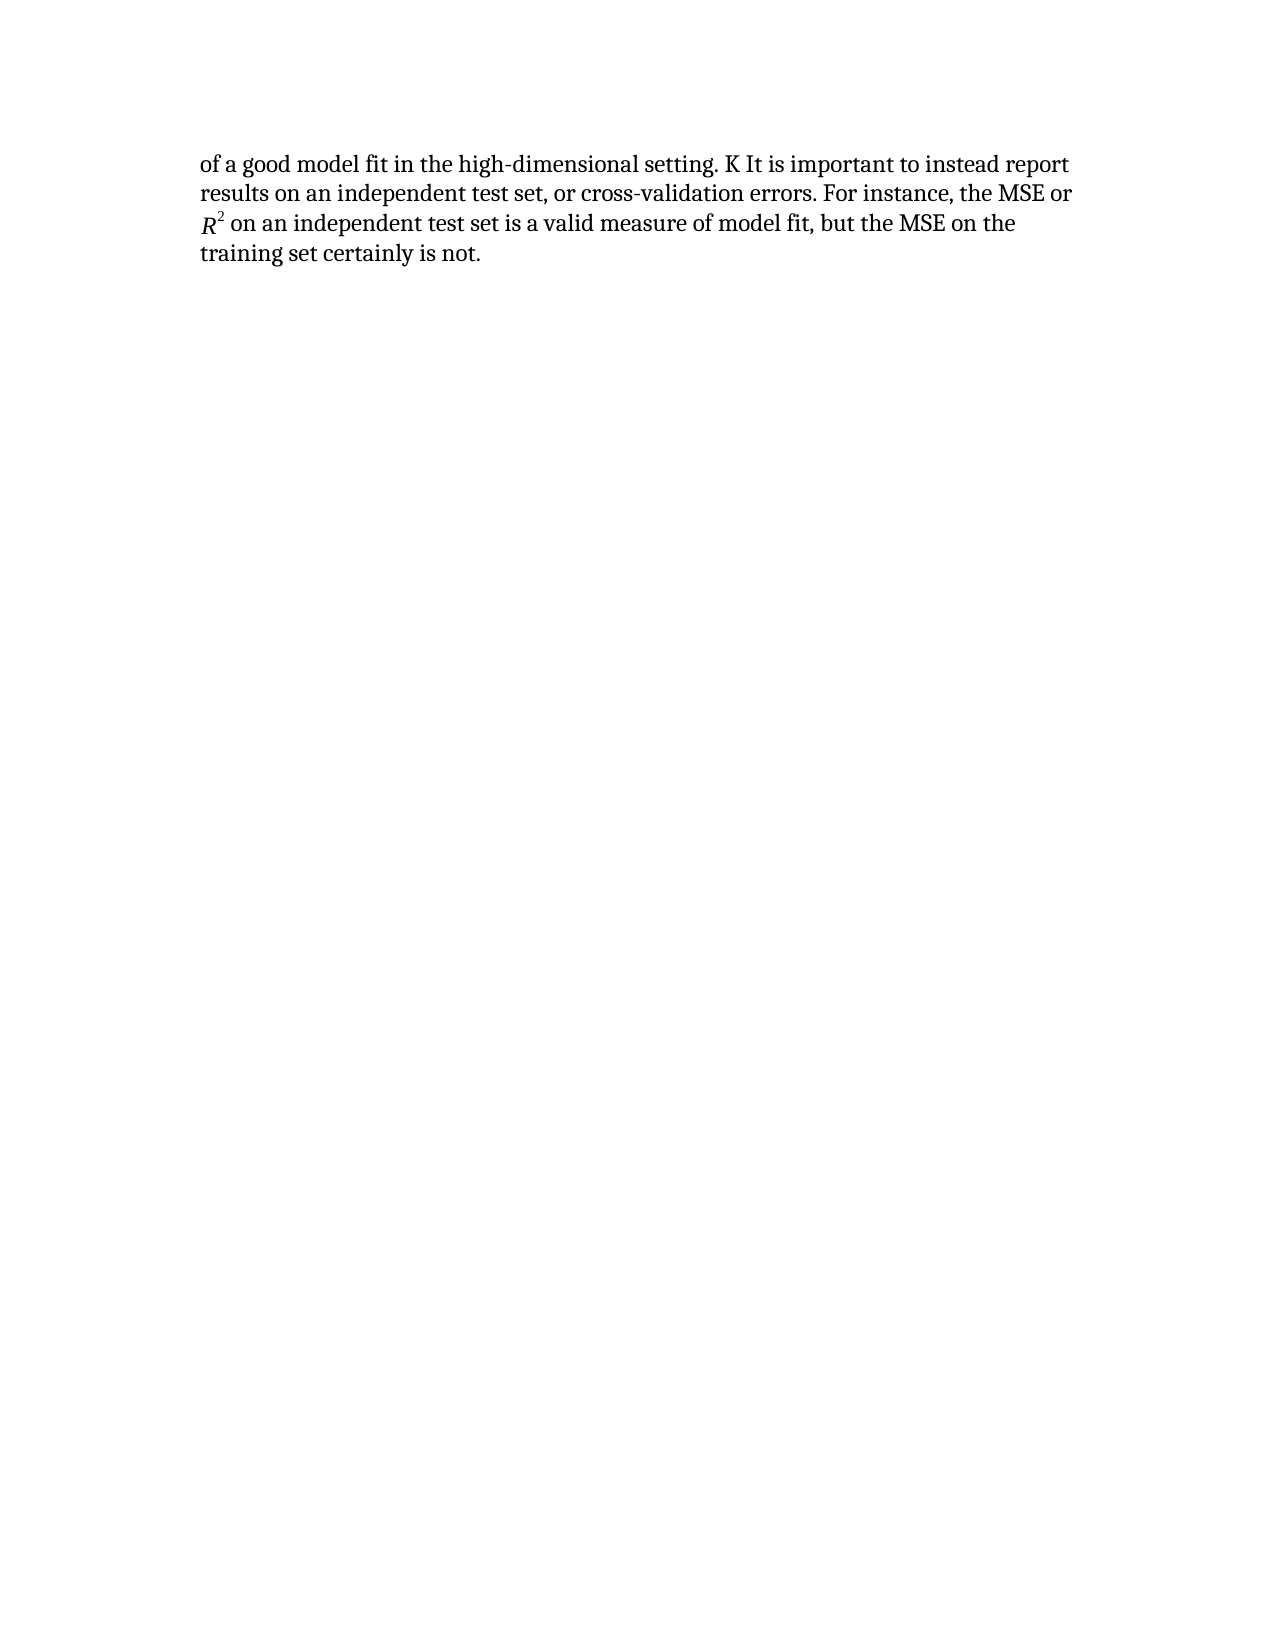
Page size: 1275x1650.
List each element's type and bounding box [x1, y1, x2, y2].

text [200, 150, 1075, 267]
